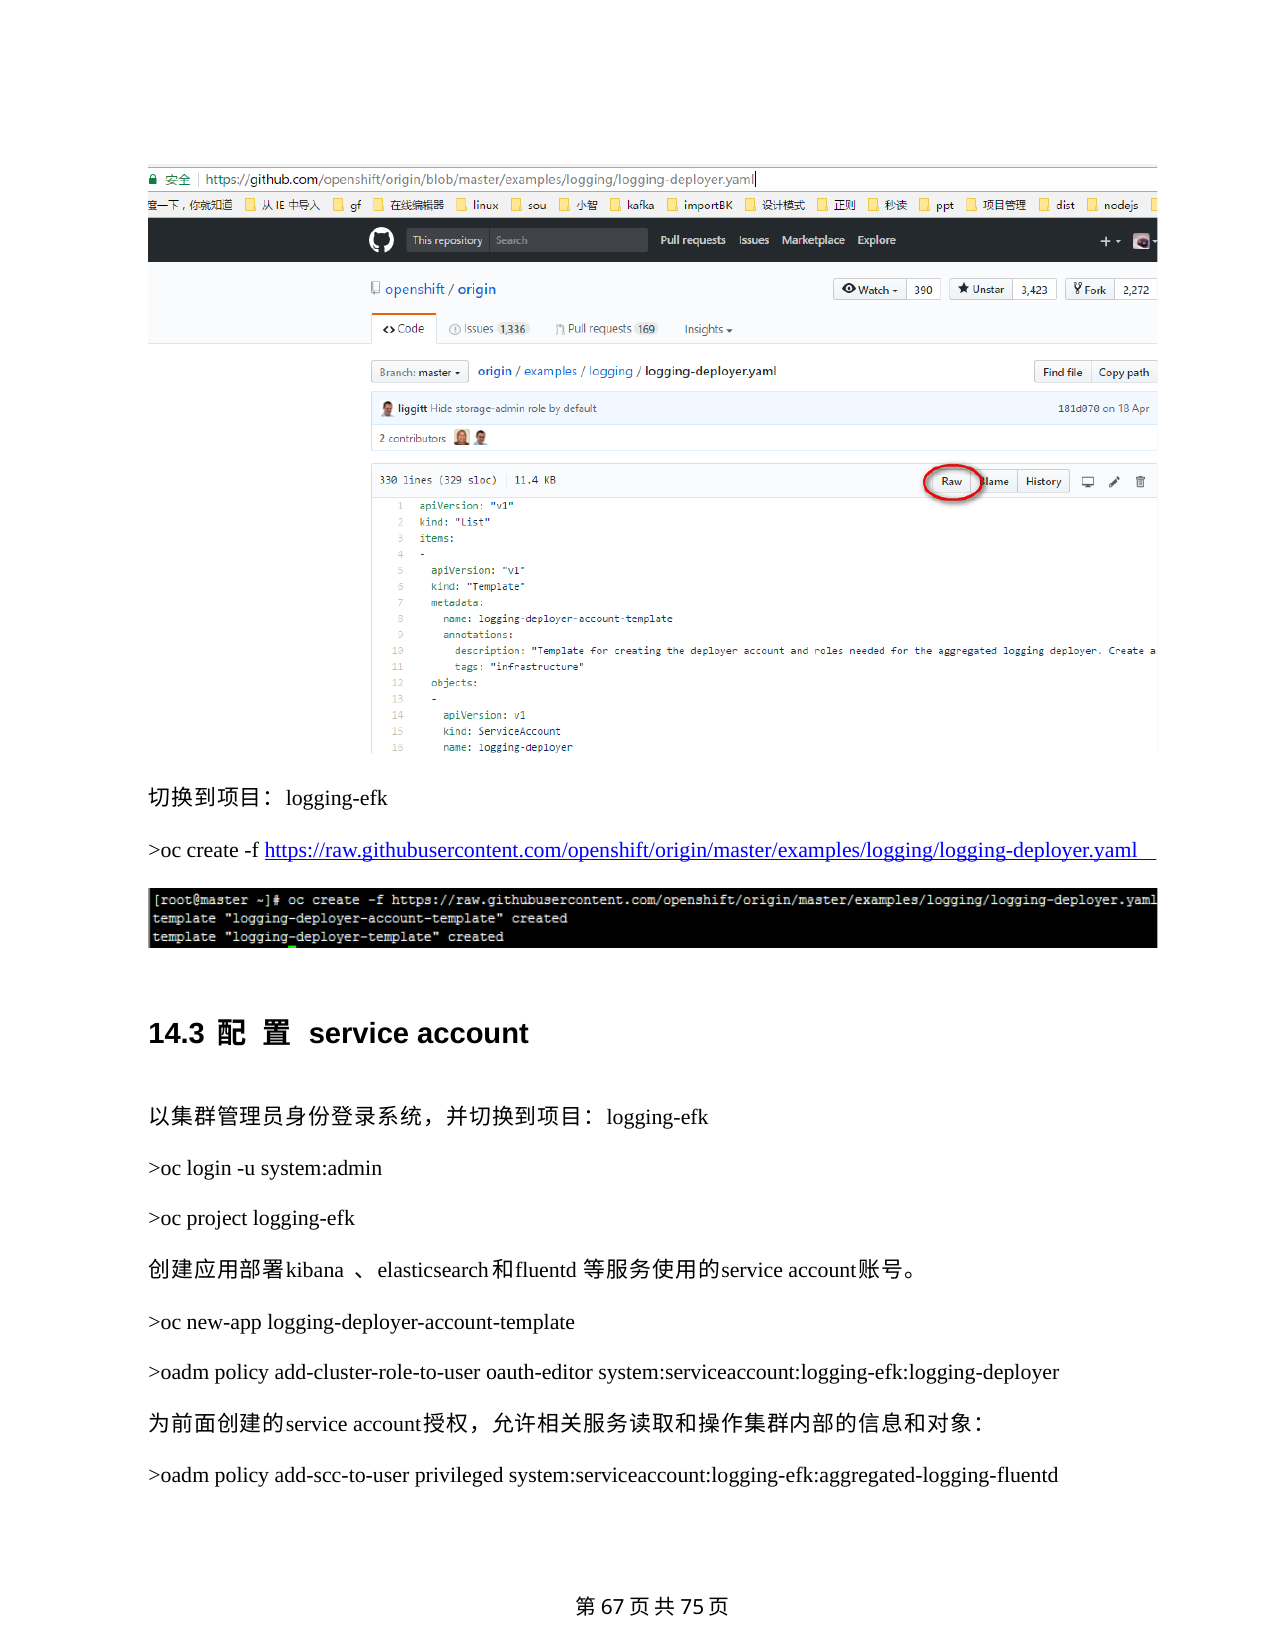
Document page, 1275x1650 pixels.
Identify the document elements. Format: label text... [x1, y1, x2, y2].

text >oc create -f https://raw.githubusercontent.com/openshift/origin/master/examples/logging/logging-deployer.yaml [148, 831, 1156, 868]
text 切换到项目：logging-efk [148, 777, 1156, 815]
text 创建应用部署kibana、elasticsearch和fluentd等服务使用的service account账号。 [148, 1249, 1156, 1287]
subtitle 配置service account [148, 993, 1156, 1068]
picture [148, 888, 1158, 948]
text >oadm policy add-cluster-role-to-user oauth-editor system:serviceaccount:logging-efk:logging-deployer [148, 1353, 1156, 1390]
text >oc login -u system:admin [148, 1149, 1156, 1187]
text >oc project logging-efk [148, 1199, 1156, 1237]
text 为前面创建的service account授权，允许相关服务读取和操作集群内部的信息和对象： [148, 1403, 1156, 1440]
picture [148, 164, 1158, 753]
text >oc new-app logging-deployer-account-template [148, 1303, 1156, 1340]
text 以集群管理员身份登录系统，并切换到项目：logging-efk [148, 1096, 1156, 1133]
text >oadm policy add-scc-to-user privileged system:serviceaccount:logging-efk:aggregated-logging-fluentd [148, 1456, 1156, 1494]
